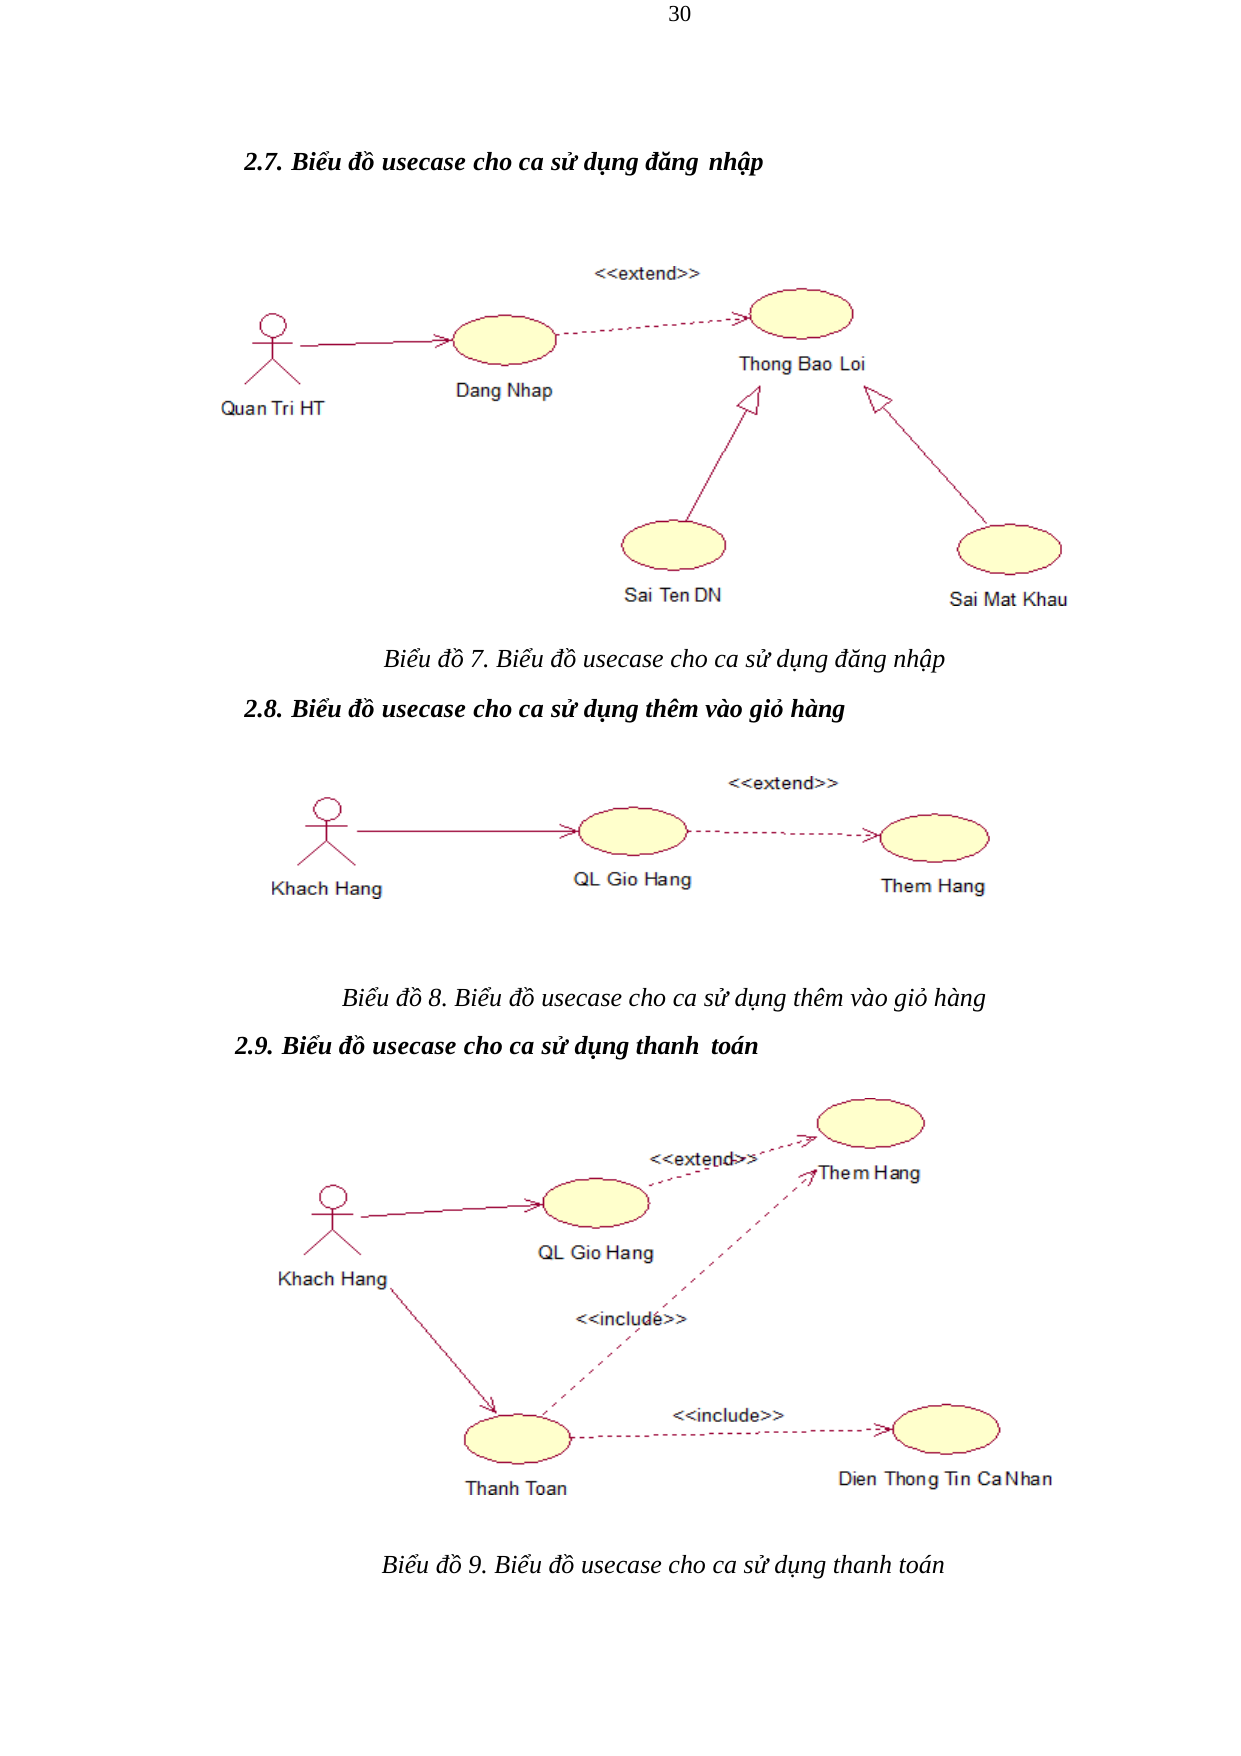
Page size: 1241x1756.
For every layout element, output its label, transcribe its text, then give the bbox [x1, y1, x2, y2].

picture [221, 266, 1068, 606]
picture [278, 1098, 1053, 1495]
text Biểu đồ 8. Biểu đồ usecase cho ca sử dụng thêm vào giỏ hàng [240, 982, 1088, 1012]
text Biểu đồ 7. Biểu đồ usecase cho ca sử dụng đăng nhập [240, 643, 1089, 673]
text Biểu đồ 9. Biểu đồ usecase cho ca sử dụng thanh toán [240, 1549, 1087, 1579]
subtitle Biểu đồ usecase cho ca sử dụng thêm vào giỏ hàng [244, 693, 1184, 723]
picture [271, 776, 990, 899]
subtitle Biểu đồ usecase cho ca sử dụng thanh toán [235, 1030, 1184, 1060]
subtitle Biểu đồ usecase cho ca sử dụng đăng nhập [244, 146, 1184, 176]
